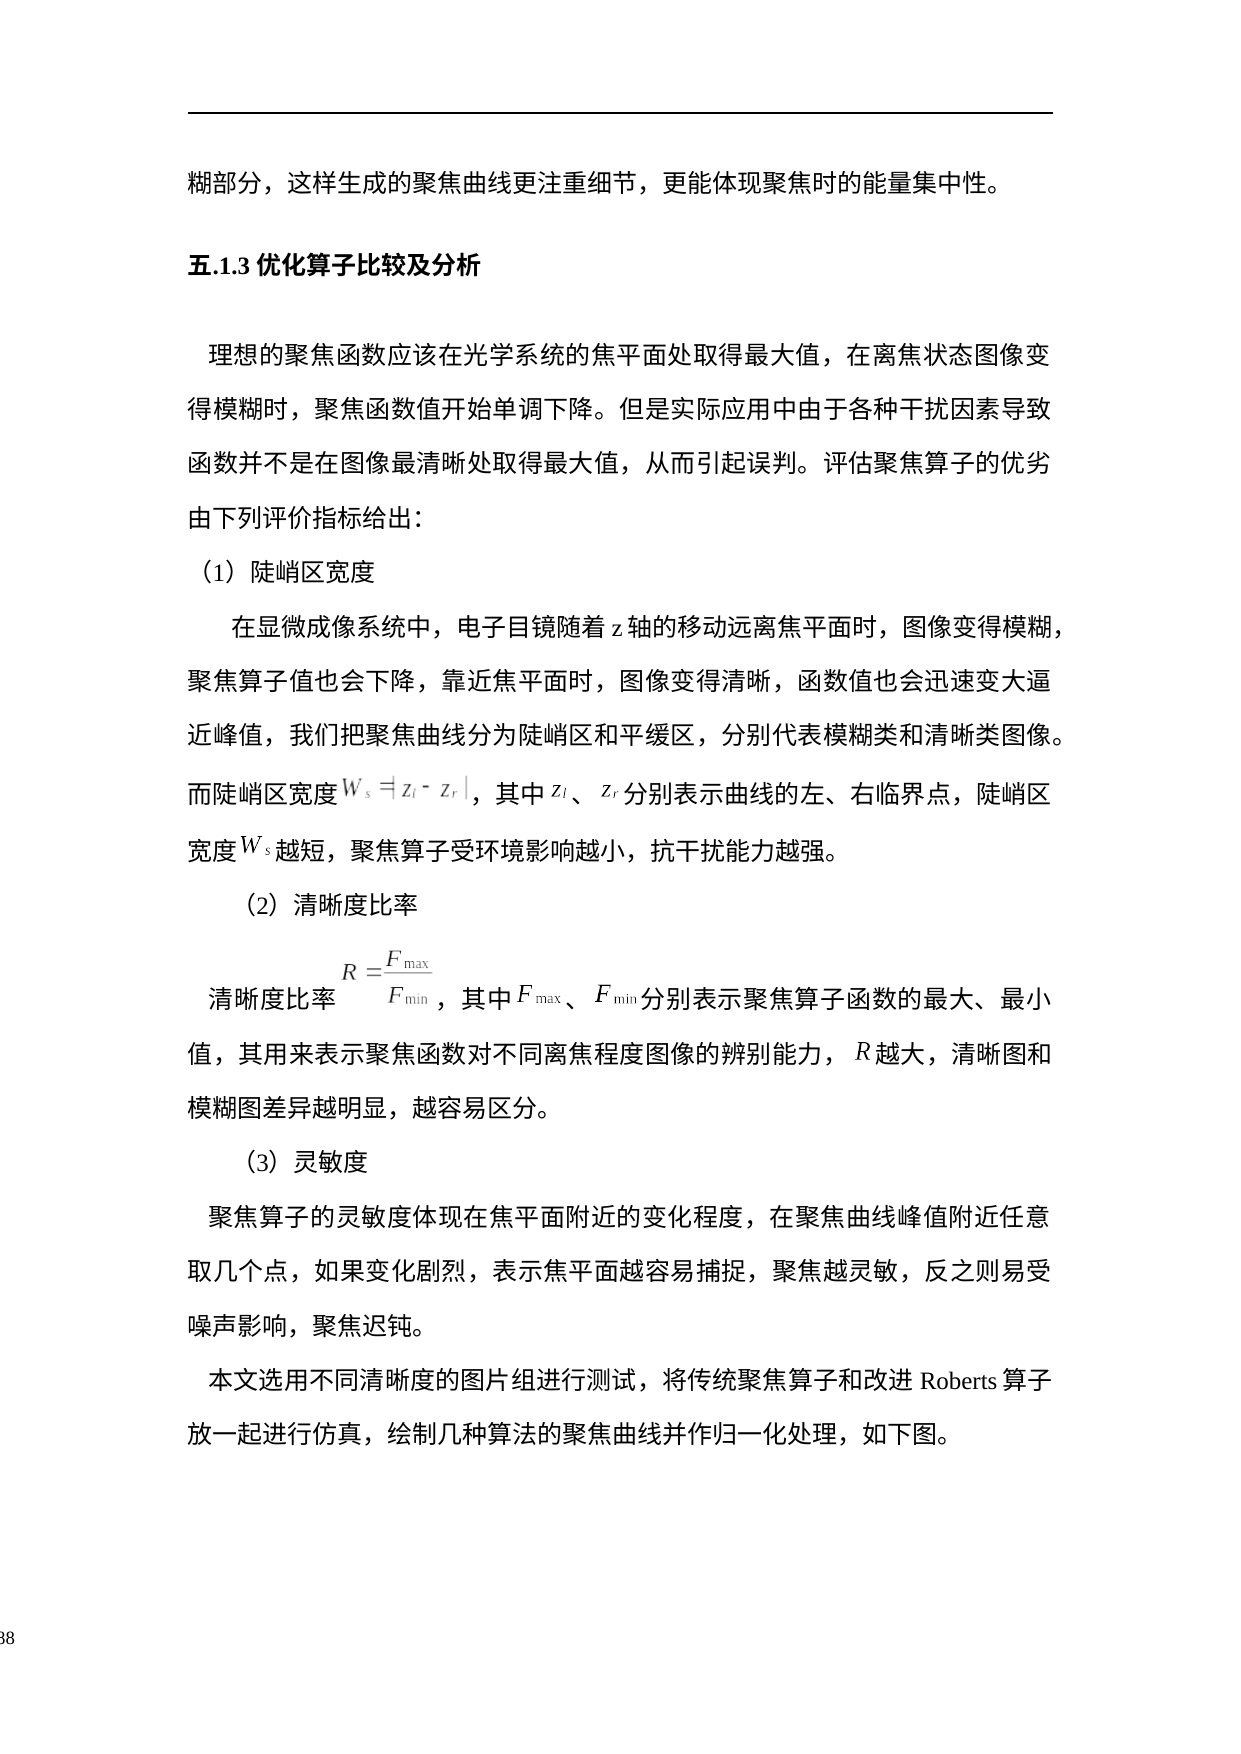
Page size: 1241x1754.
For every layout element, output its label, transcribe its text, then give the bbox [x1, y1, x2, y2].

text 本文选用不同清晰度的图片组进行测试，将传统聚焦算子和改进Roberts算子放一起进行仿真，绘制几种算法的聚焦曲线并作归一化处理，如下图。 [187, 1360, 1053, 1451]
list 灵敏度 [187, 1143, 1053, 1179]
list 在显微成像系统中，电子目镜随着z轴的移动远离焦平面时，图像变得模糊，聚焦算子值也会下降，靠近焦平面时，图像变得清晰，函数值也会迅速变大逼近峰值，我们把聚焦曲线分为陡峭区和平缓区，分别代表模糊类和清晰类图像。而陡峭区宽度，其中、分别表示曲线的左、右临界点，陡峭区宽度越短，聚焦算子受环境影响越小，抗干扰能力越强。 [187, 607, 1053, 867]
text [187, 164, 1053, 200]
list 清晰度比率 [187, 886, 1053, 922]
subtitle 优化算子比较及分析 [187, 245, 1053, 282]
text 聚焦算子的灵敏度体现在焦平面附近的变化程度，在聚焦曲线峰值附近任意取几个点，如果变化剧烈，表示焦平面越容易捕捉，聚焦越灵敏，反之则易受噪声影响，聚焦迟钝。 [187, 1197, 1053, 1342]
text 清晰度比率，其中、分别表示聚焦算子函数的最大、最小值，其用来表示聚焦函数对不同离焦程度图像的辨别能力，越大，清晰图和模糊图差异越明显，越容易区分。 [187, 940, 1053, 1125]
text 理想的聚焦函数应该在光学系统的焦平面处取得最大值，在离焦状态图像变得模糊时，聚焦函数值开始单调下降。但是实际应用中由于各种干扰因素导致函数并不是在图像最清晰处取得最大值，从而引起误判。评估聚焦算子的优劣由下列评价指标给出： [187, 335, 1053, 534]
list 陡峭区宽度 [187, 553, 1053, 589]
